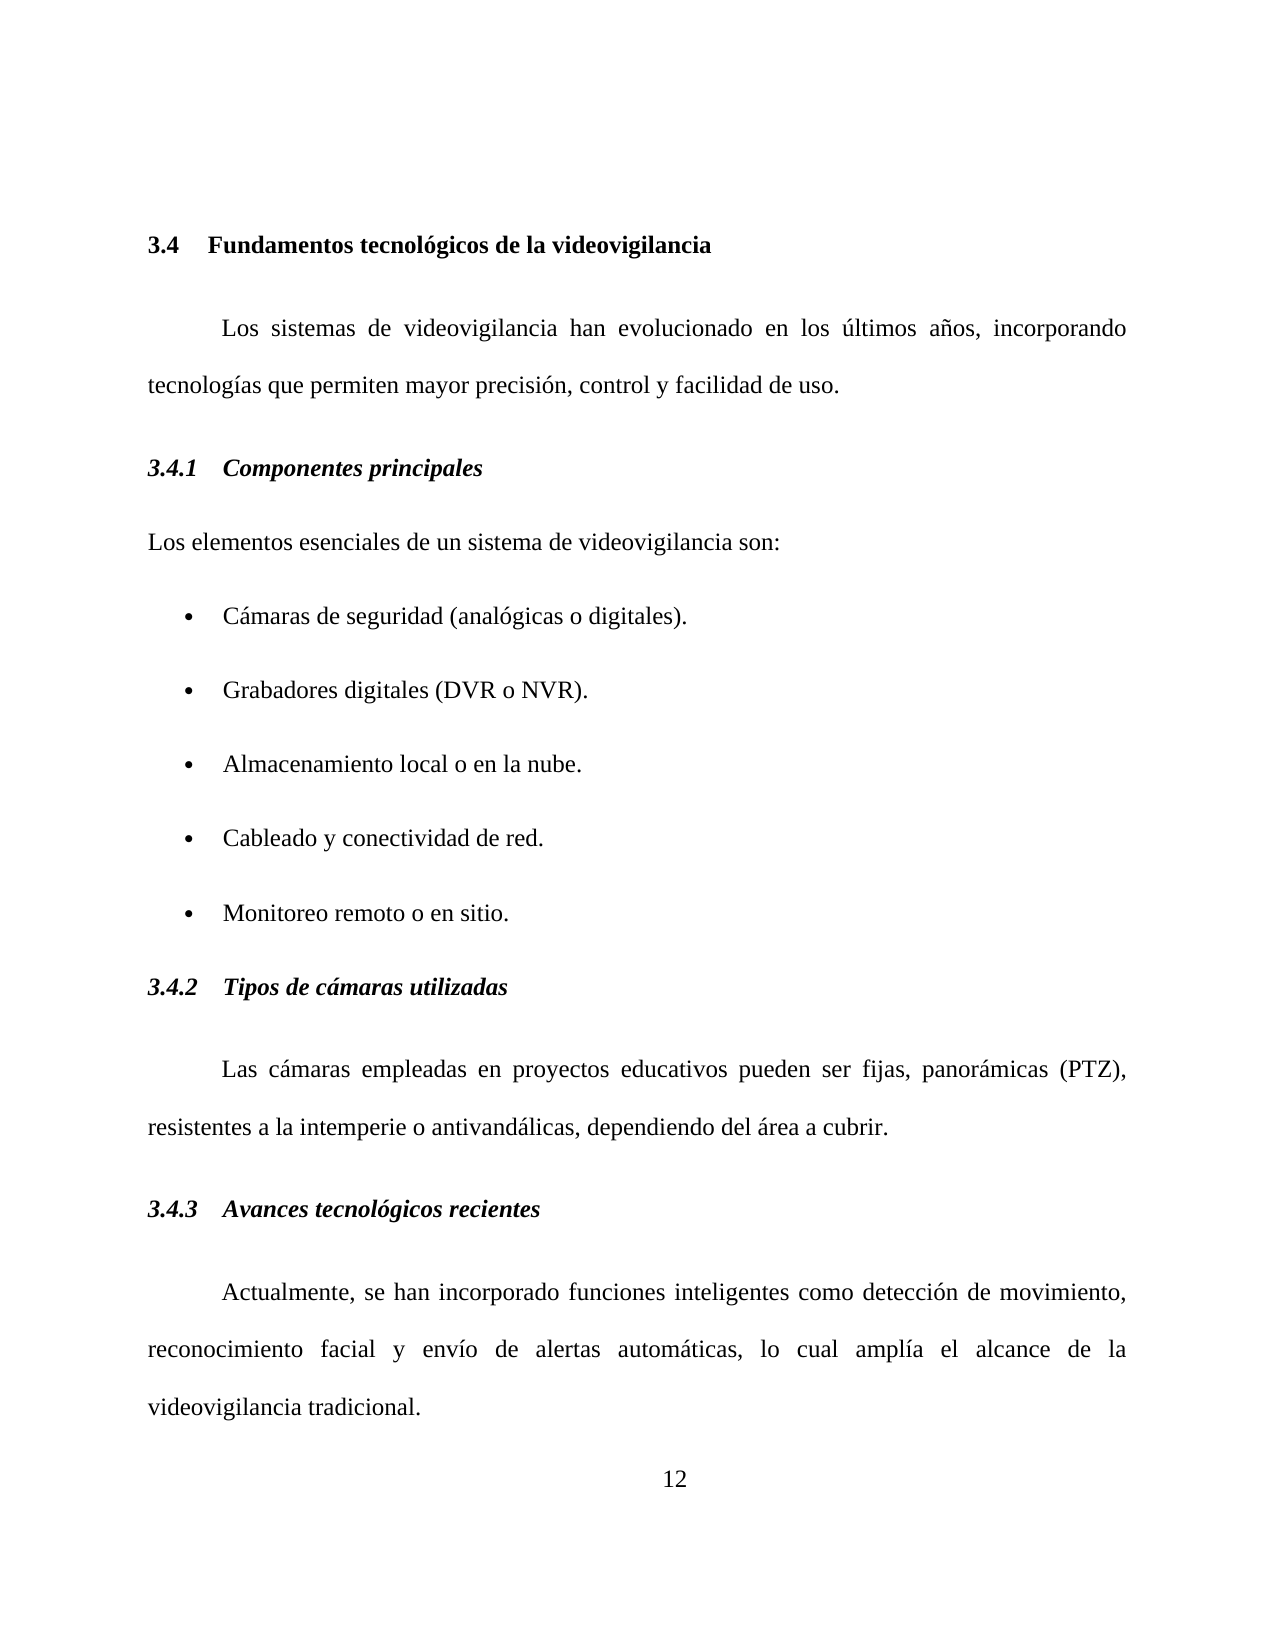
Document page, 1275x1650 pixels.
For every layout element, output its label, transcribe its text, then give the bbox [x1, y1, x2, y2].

list Grabadores digitales (DVR o NVR). [185, 675, 1127, 704]
text Los elementos esenciales de un sistema de videovigilancia son: [148, 527, 1127, 556]
text Las cámaras empleadas en proyectos educativos pueden ser fijas, panorámicas (PTZ), resistentes a la intemperie o antivandálicas, dependiendo del área a cubrir. [148, 1054, 1127, 1141]
subtitle Fundamentos tecnológicos de la videovigilancia [148, 230, 1127, 259]
subtitle Componentes principales [148, 453, 1127, 481]
list Cámaras de seguridad (analógicas o digitales). [185, 601, 1127, 630]
subtitle Tipos de cámaras utilizadas [148, 972, 1127, 1001]
list Cableado y conectividad de red. [185, 823, 1127, 852]
list Almacenamiento local o en la nube. [185, 749, 1127, 778]
subtitle Avances tecnológicos recientes [148, 1194, 1127, 1223]
list Monitoreo remoto o en sitio. [185, 898, 1127, 926]
text Actualmente, se han incorporado funciones inteligentes como detección de movimiento, reconocimiento facial y envío de alertas automáticas, lo cual amplía el alcance de la videovigilancia tradicional. [148, 1277, 1127, 1421]
text Los sistemas de videovigilancia han evolucionado en los últimos años, incorporando tecnologías que permiten mayor precisión, control y facilidad de uso. [148, 313, 1127, 399]
